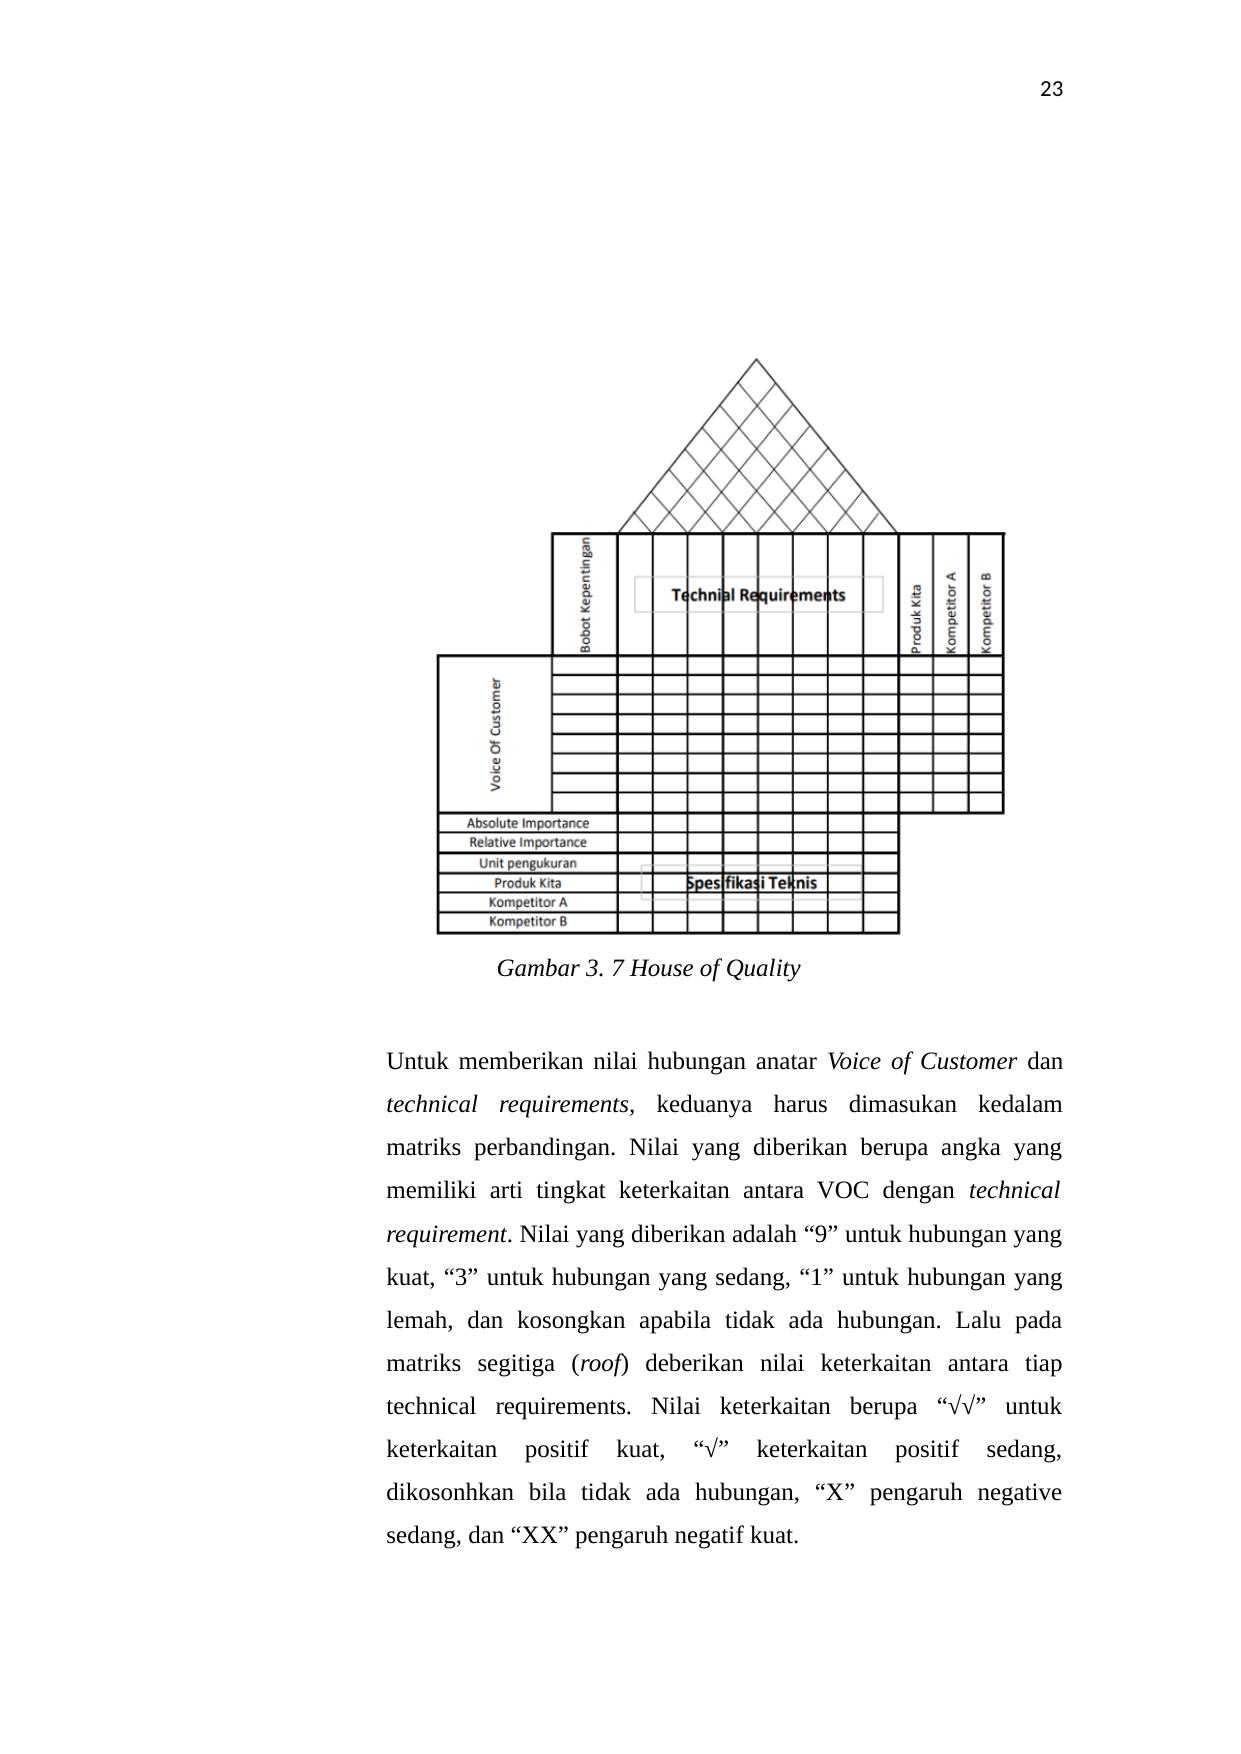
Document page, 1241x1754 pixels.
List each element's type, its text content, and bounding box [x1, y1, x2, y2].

text Untuk memberikan nilai hubungan anatar Voice of Customer dan technical requirements, keduanya harus dimasukan kedalam matriks perbandingan. Nilai yang diberikan berupa angka yang memiliki arti tingkat keterkaitan antara VOC dengan technical requirement. Nilai yang diberikan adalah “9” untuk hubungan yang kuat, “3” untuk hubungan yang sedang, “1” untuk hubungan yang lemah, dan kosongkan apabila tidak ada hubungan. Lalu pada matriks segitiga (roof) deberikan nilai keterkaitan antara tiap technical requirements. Nilai keterkaitan berupa “√√” untuk keterkaitan positif kuat, “√” keterkaitan positif sedang, dikosonhkan bila tidak ada hubungan, “X” pengaruh negative sedang, dan “XX” pengaruh negatif kuat. [386, 1046, 1063, 1549]
picture [413, 350, 1037, 940]
text Gambar 3. 7 House of Quality [236, 953, 1063, 982]
